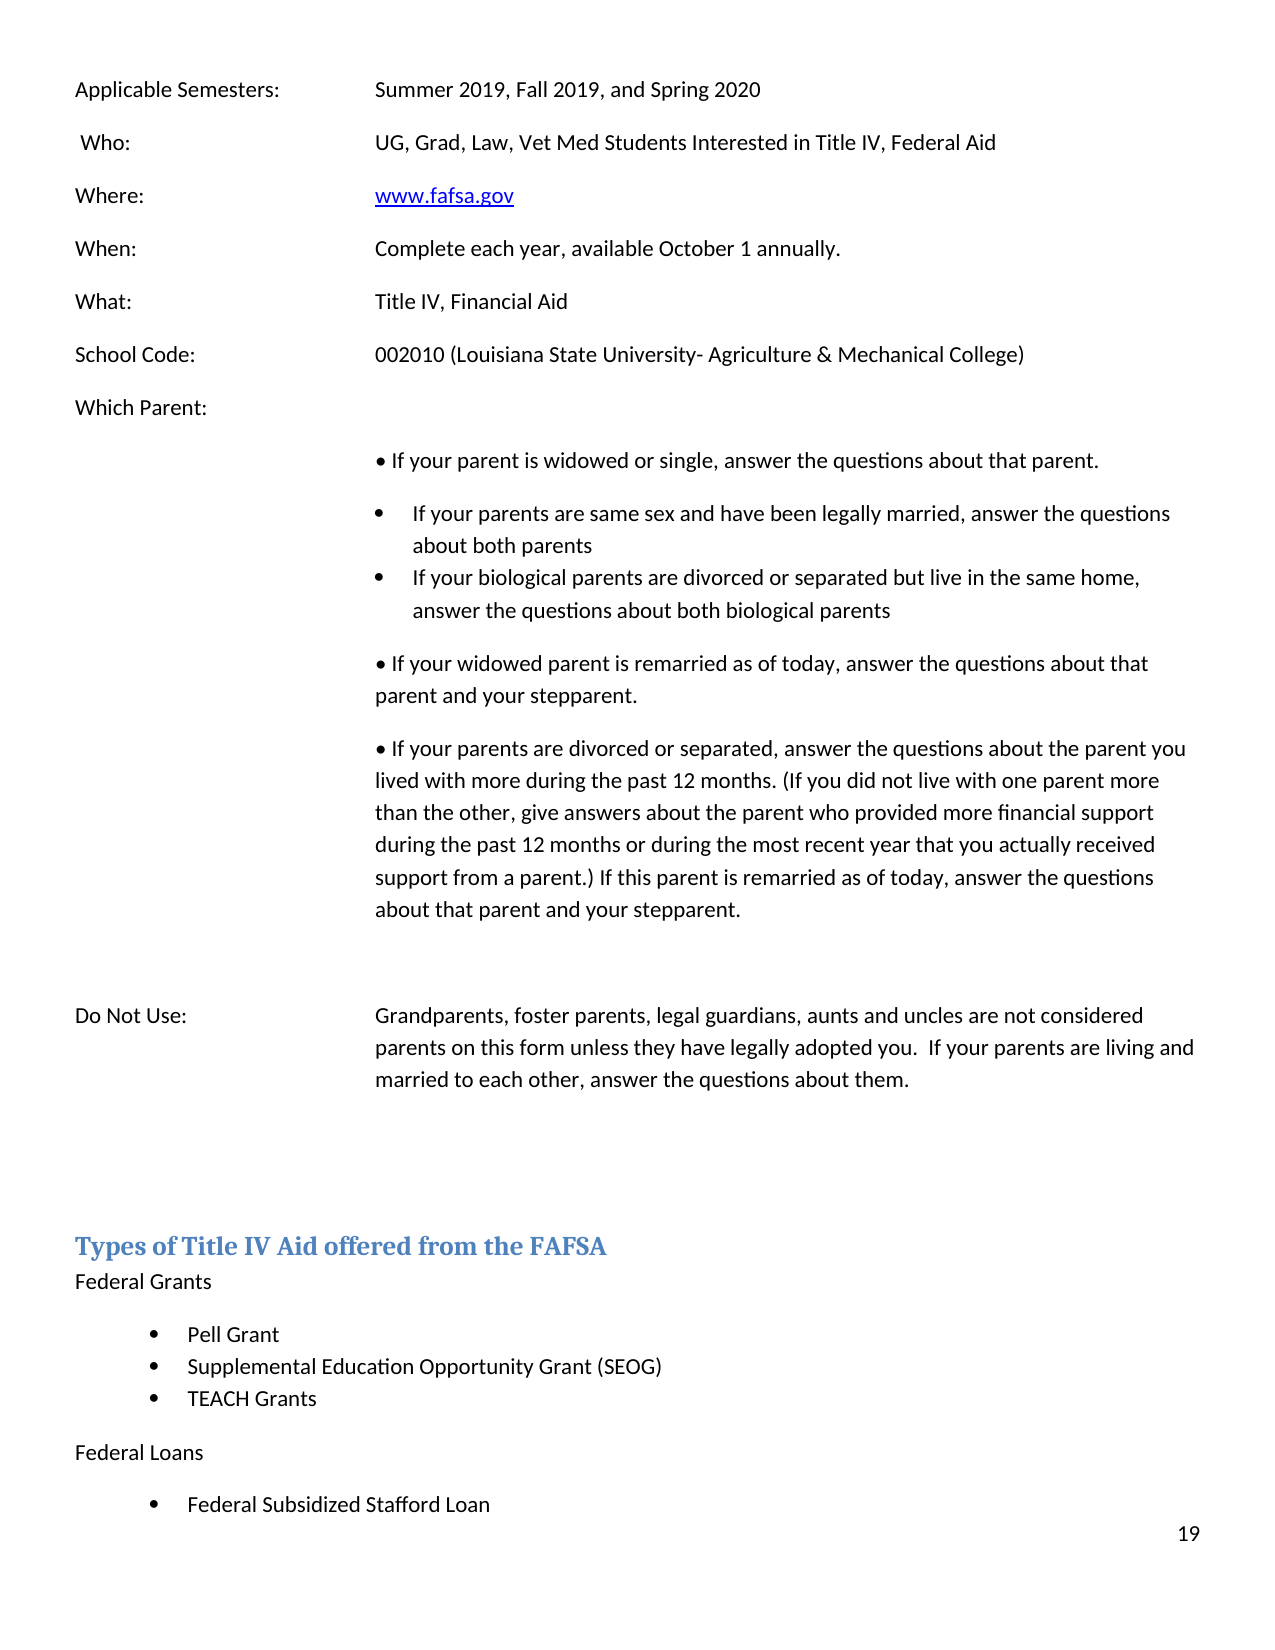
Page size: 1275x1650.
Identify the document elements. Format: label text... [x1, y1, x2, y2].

text What: Title IV, Financial Aid [75, 287, 1200, 315]
text Applicable Semesters: Summer 2019, Fall 2019, and Spring 2020 [75, 75, 1200, 103]
list Pell Grant [150, 1320, 1200, 1348]
text Federal Loans [75, 1438, 1200, 1466]
text Where: www.fafsa.gov [75, 181, 1200, 209]
list TEACH Grants [150, 1384, 1200, 1413]
list Federal Subsidized Stafford Loan [150, 1491, 1200, 1519]
list Supplemental Education Opportunity Grant (SEOG) [150, 1352, 1200, 1380]
text Federal Grants [75, 1267, 1200, 1295]
subtitle Types of Title IV Aid offered from the FAFSA [75, 1231, 1200, 1263]
text Who: UG, Grad, Law, Vet Med Students Interested in Title IV, Federal Aid [75, 128, 1200, 156]
list If your biological parents are divorced or separated but live in the same home, answer the questions about both biological parents [375, 563, 1200, 624]
text • If your widowed parent is remarried as of today, answer the questions about that parent and your stepparent. [375, 649, 1200, 709]
text Which Parent: [75, 393, 1200, 421]
text • If your parent is widowed or single, answer the questions about that parent. [375, 446, 1200, 474]
text School Code: 002010 (Louisiana State University- Agriculture & Mechanical College) [75, 340, 1200, 368]
text Do Not Use: Grandparents, foster parents, legal guardians, aunts and uncles are not considered parents on this form unless they have legally adopted you. If your parents are living and married to each other, answer the questions about them. [75, 1001, 1200, 1093]
text • If your parents are divorced or separated, answer the questions about the parent you lived with more during the past 12 months. (If you did not live with one parent more than the other, give answers about the parent who provided more financial support during the past 12 months or during the most recent year that you actually received support from a parent.) If this parent is remarried as of today, answer the questions about that parent and your stepparent. [375, 734, 1200, 923]
list If your parents are same sex and have been legally married, answer the questions about both parents [375, 499, 1200, 559]
text When: Complete each year, available October 1 annually. [75, 234, 1200, 262]
